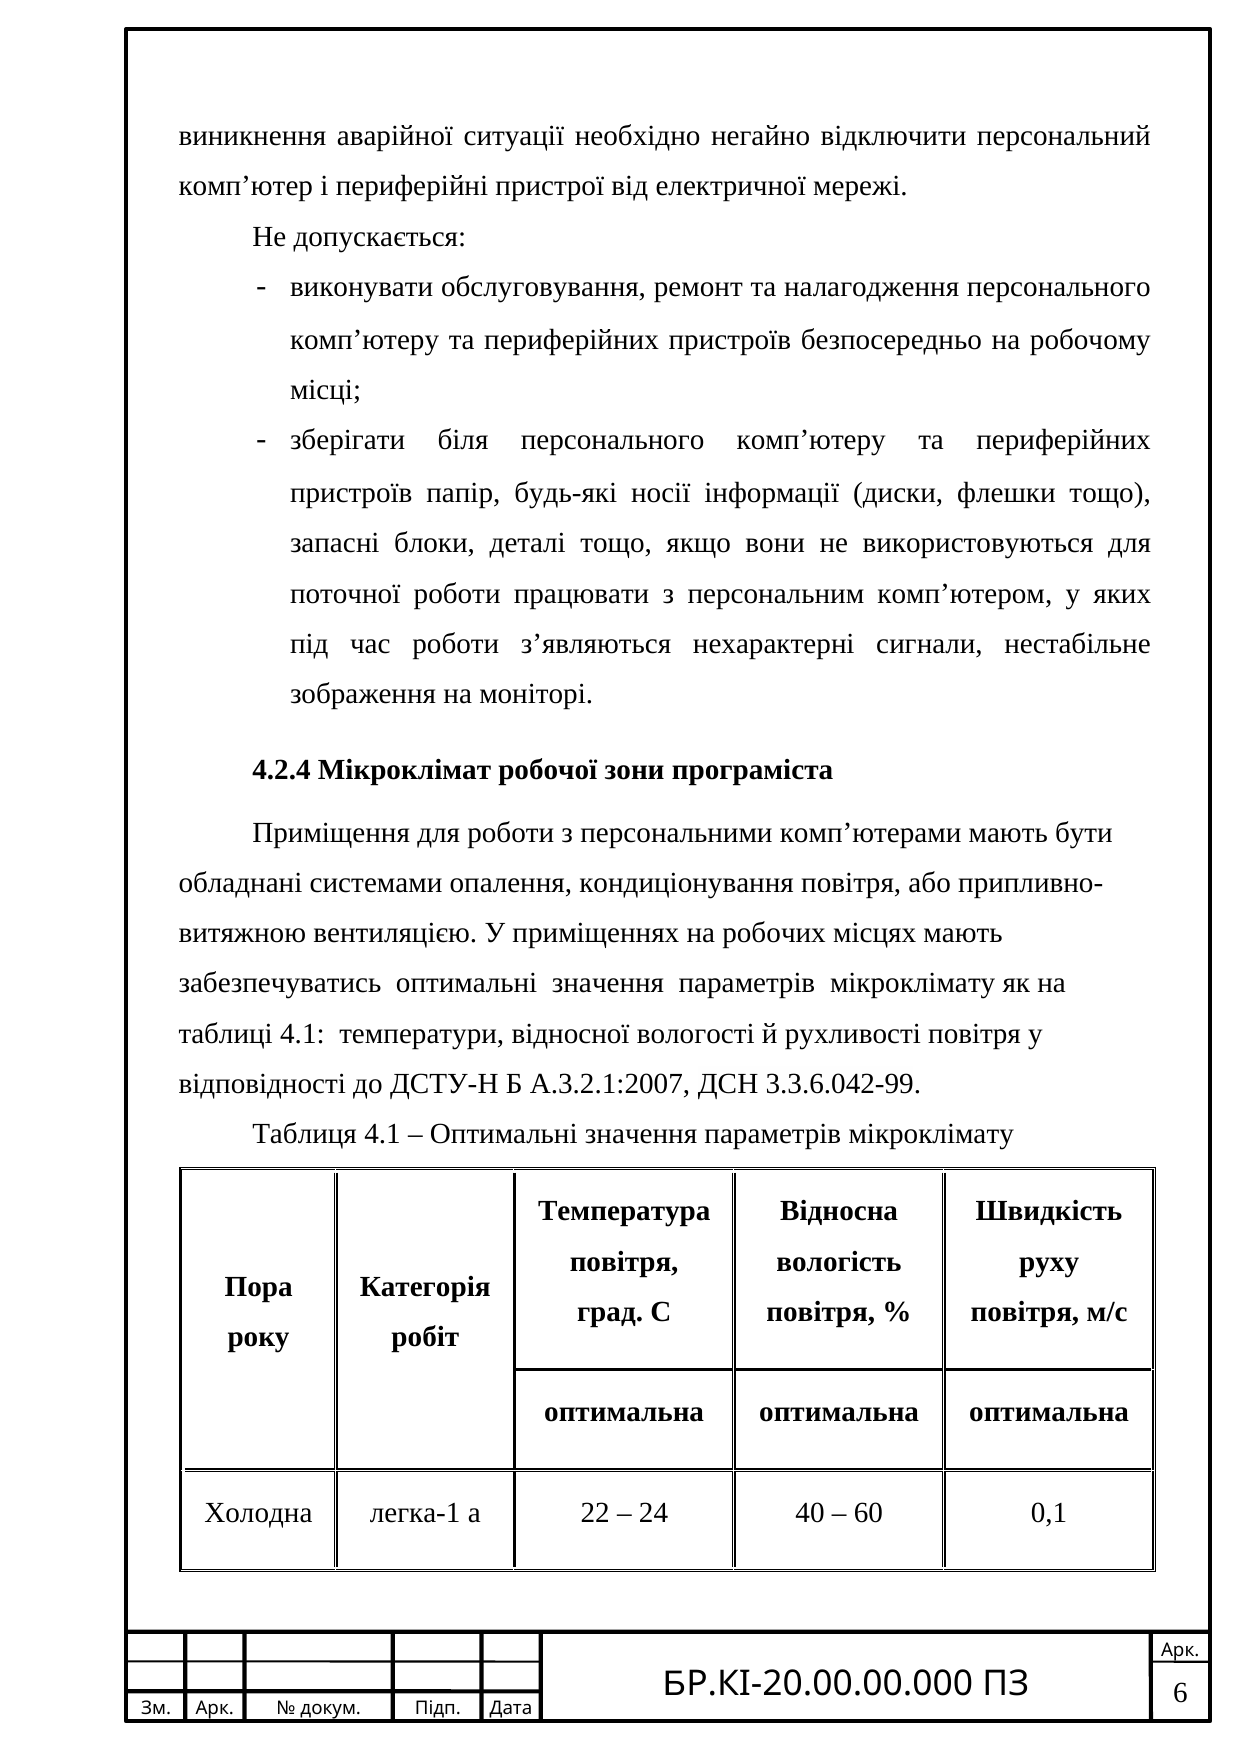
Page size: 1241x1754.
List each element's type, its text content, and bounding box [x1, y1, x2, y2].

table_header Відносна вологість повітря, % [734, 1168, 944, 1368]
list виконувати обслуговування, ремонт та налагодження персонального комп’ютеру та периферійних пристроїв безпосередньо на робочому місці; [252, 269, 1152, 406]
text Не допускається: [178, 219, 1152, 252]
table_cell оптимальна [516, 1371, 732, 1468]
table_header Пора року [181, 1168, 336, 1468]
text Таблиця 4.1 – Оптимальні значення параметрів мікроклімату [178, 1117, 1152, 1150]
table_cell 22 – 24 [514, 1468, 734, 1568]
table_cell 40 – 60 [734, 1468, 944, 1568]
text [178, 118, 1152, 202]
table_cell оптимальна [946, 1368, 1154, 1468]
text Приміщення для роботи з персональними комп’ютерами мають бути обладнані системами опалення, кондиціонування повітря, або припливно-витяжною вентиляцією. У приміщеннях на робочих місцях мають забезпечуватись оптимальні значення параметрів мікроклімату як на таблиці 4.1: температури, відносної вологості й рухливості повітря у відповідності до ДСТУ-Н Б А.3.2.1:2007, ДСН 3.3.6.042-99. [178, 815, 1152, 1100]
table_cell Холодна [182, 1468, 336, 1568]
table_header Температура повітря, град. С [514, 1168, 734, 1368]
table_cell оптимальна [736, 1371, 942, 1468]
table_header Категорія робіт [336, 1168, 514, 1468]
table_header Швидкість руху повітря, м/с [944, 1170, 1152, 1368]
table_cell легка-1 а [336, 1472, 514, 1568]
list зберігати біля персонального комп’ютеру та периферійних пристроїв папір, будь-які носії інформації (диски, флешки тощо), запасні блоки, деталі тощо, якщо вони не використовуються для поточної роботи працювати з персональним комп’ютером, у яких під час роботи з’являються нехарактерні сигнали, нестабільне зображення на моніторі. [252, 422, 1152, 710]
subtitle 4.2.4 Мікроклімат робочої зони програміста [252, 752, 1152, 785]
table_cell 0,1 [944, 1468, 1153, 1568]
